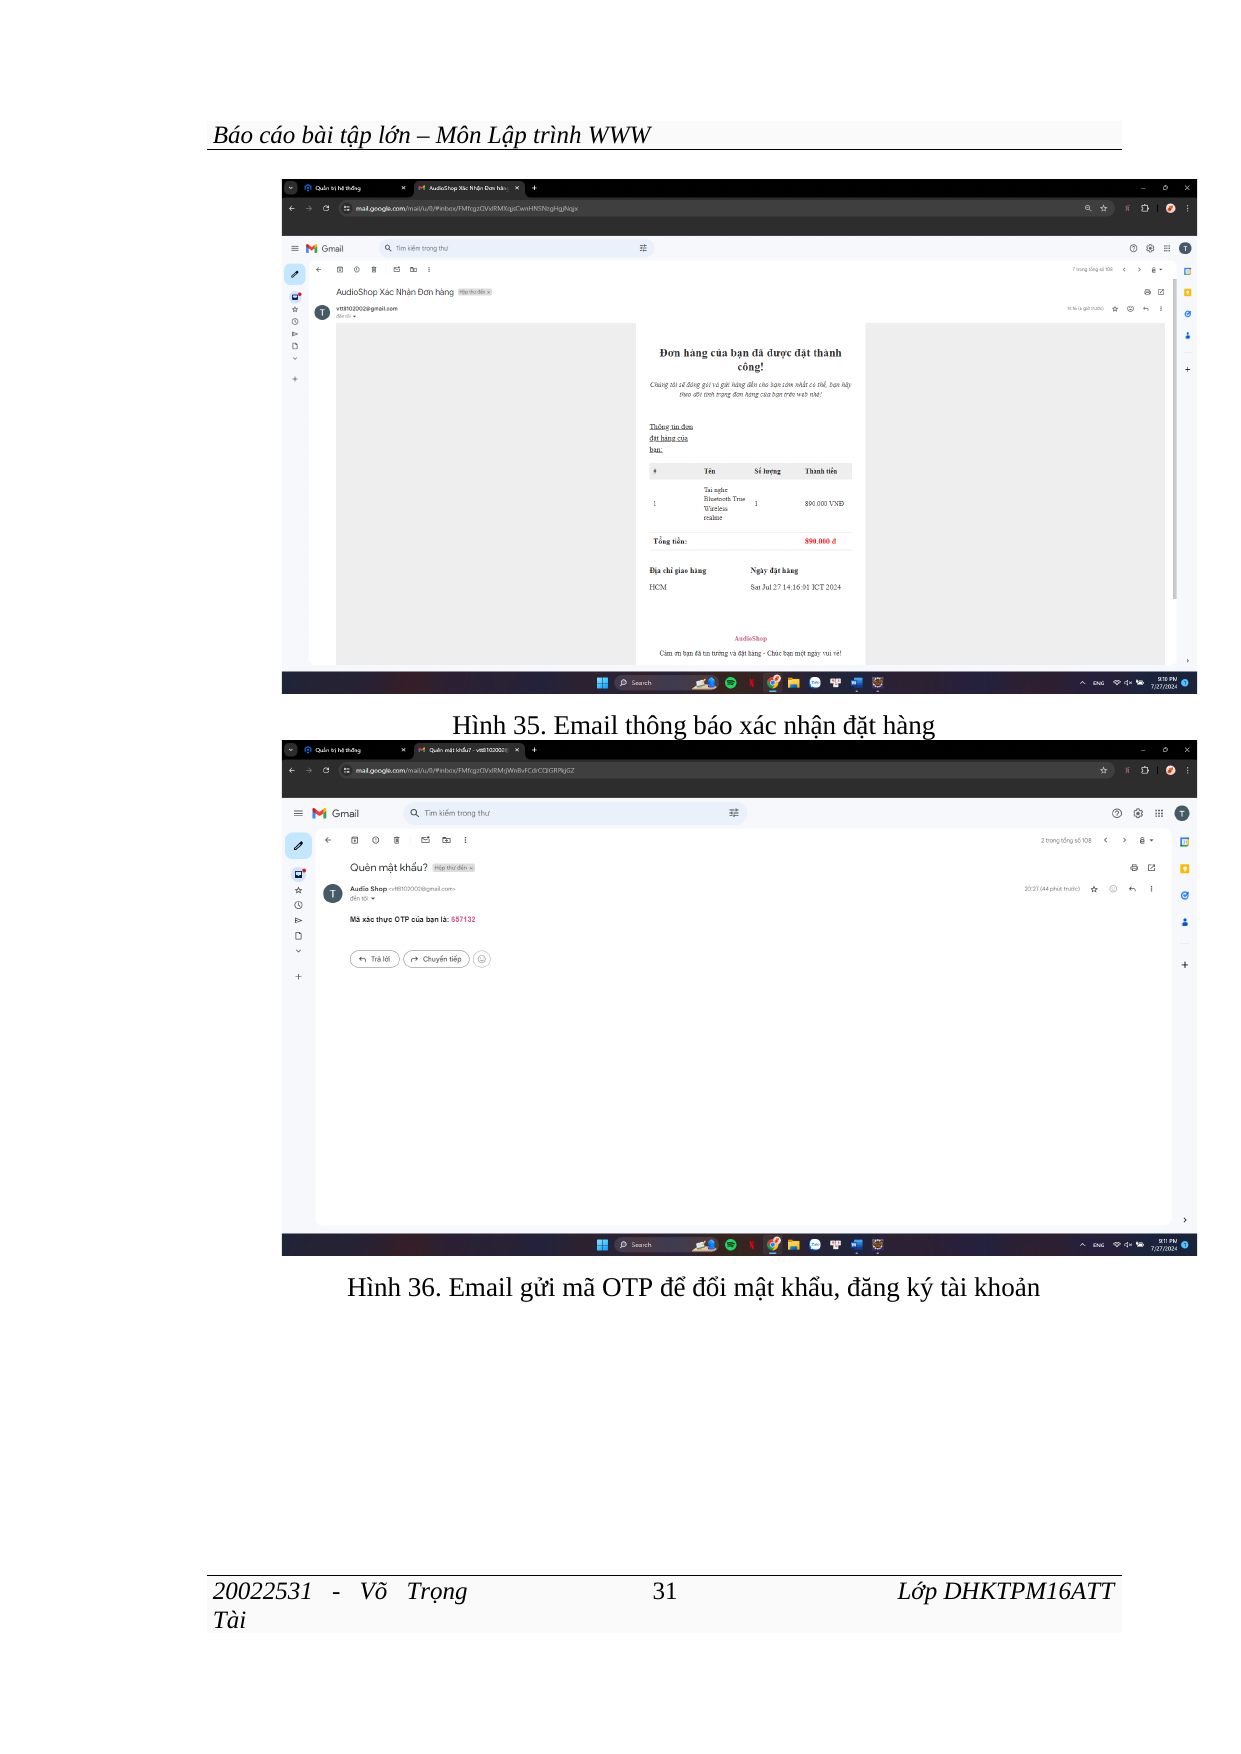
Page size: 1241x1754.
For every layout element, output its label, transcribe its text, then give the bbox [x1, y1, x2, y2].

text Hình 35. Email thông báo xác nhận đặt hàng [207, 709, 1122, 741]
picture [281, 740, 1198, 1256]
picture [281, 179, 1198, 694]
text Hình 36. Email gửi mã OTP để đổi mật khẩu, đăng ký tài khoản [207, 1271, 1122, 1302]
